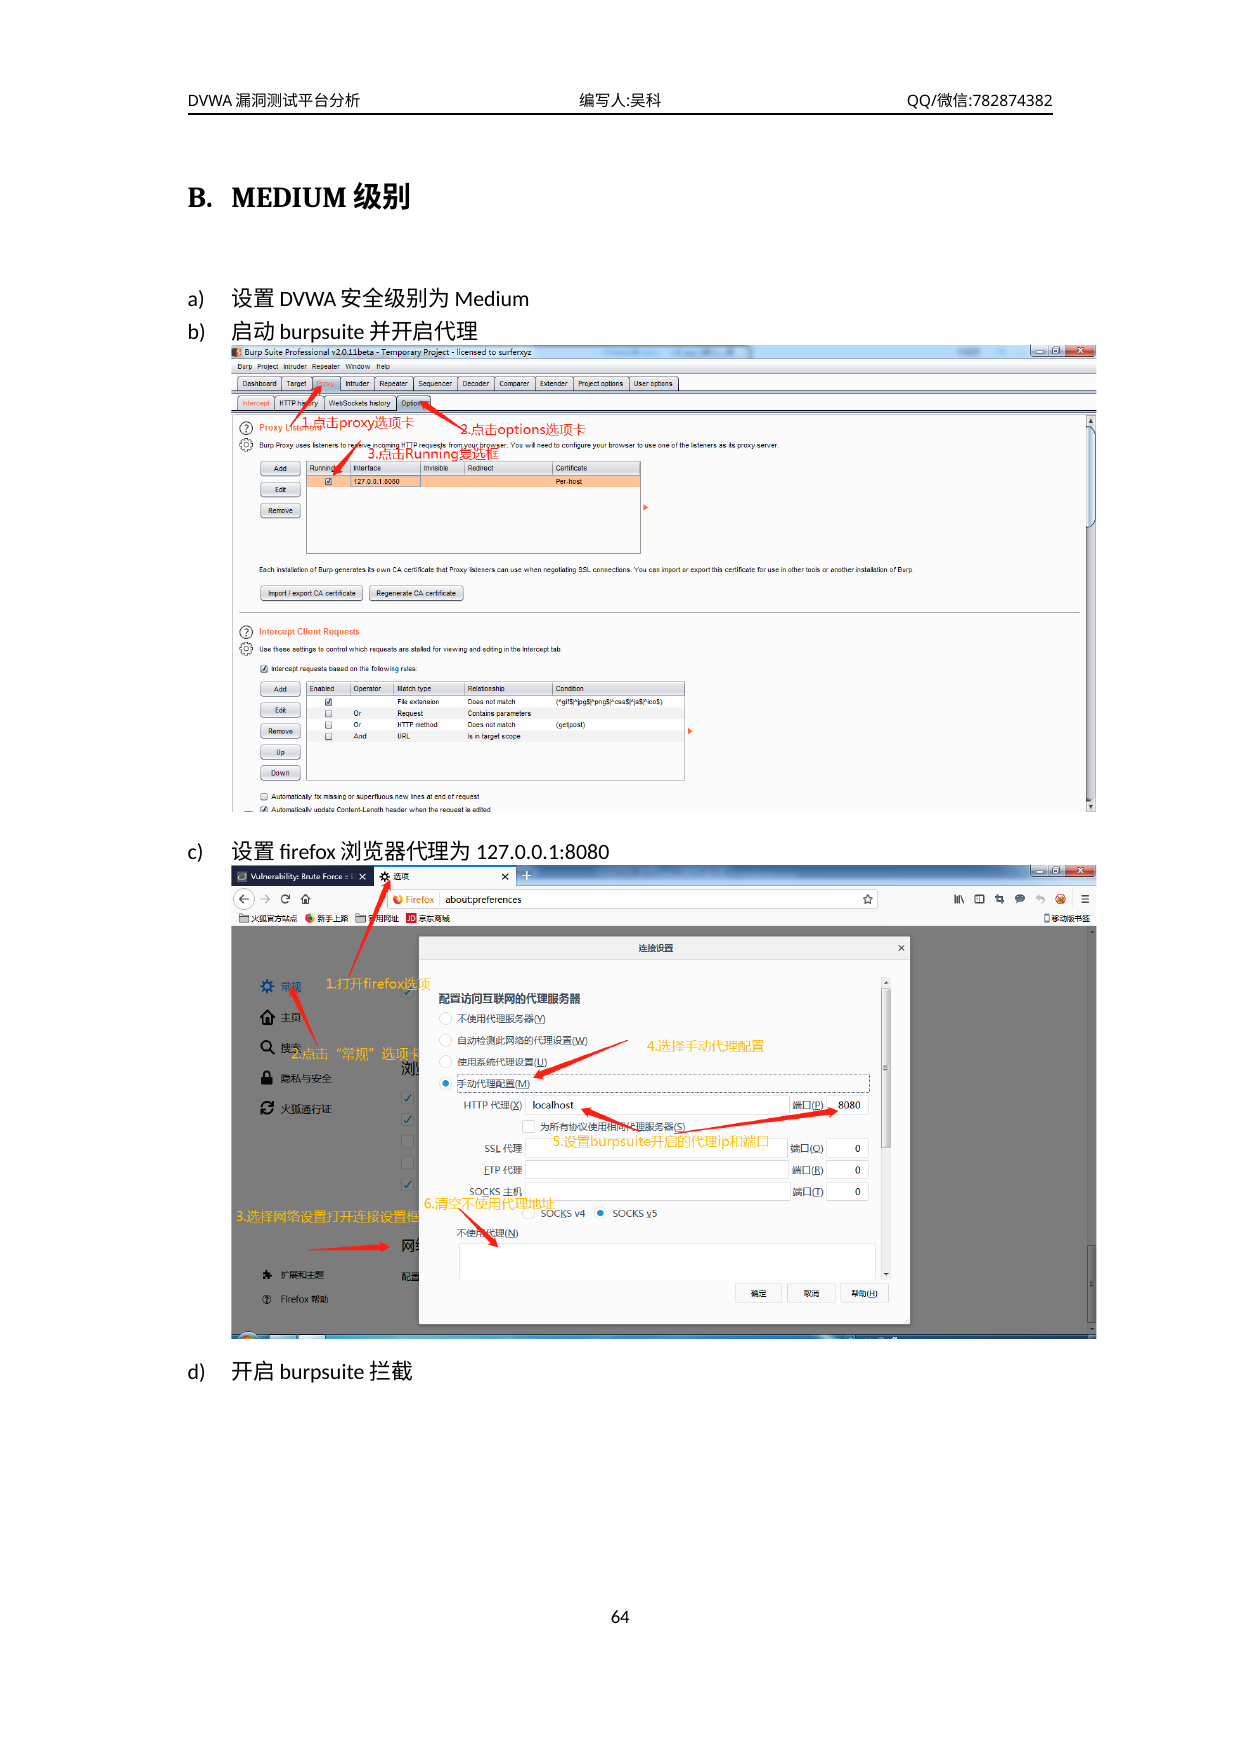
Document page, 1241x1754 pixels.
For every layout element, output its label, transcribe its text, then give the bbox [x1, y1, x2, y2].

list 设置DVWA安全级别为Medium [187, 281, 1053, 313]
picture [231, 865, 1097, 1339]
list 启动burpsuite并开启代理 [187, 313, 1053, 346]
list 开启burpsuite拦截 [187, 1353, 1053, 1386]
subtitle MEDIUM级别 [187, 162, 1053, 227]
picture [231, 345, 1097, 812]
list 设置firefox浏览器代理为127.0.0.1:8080 [187, 833, 1053, 866]
